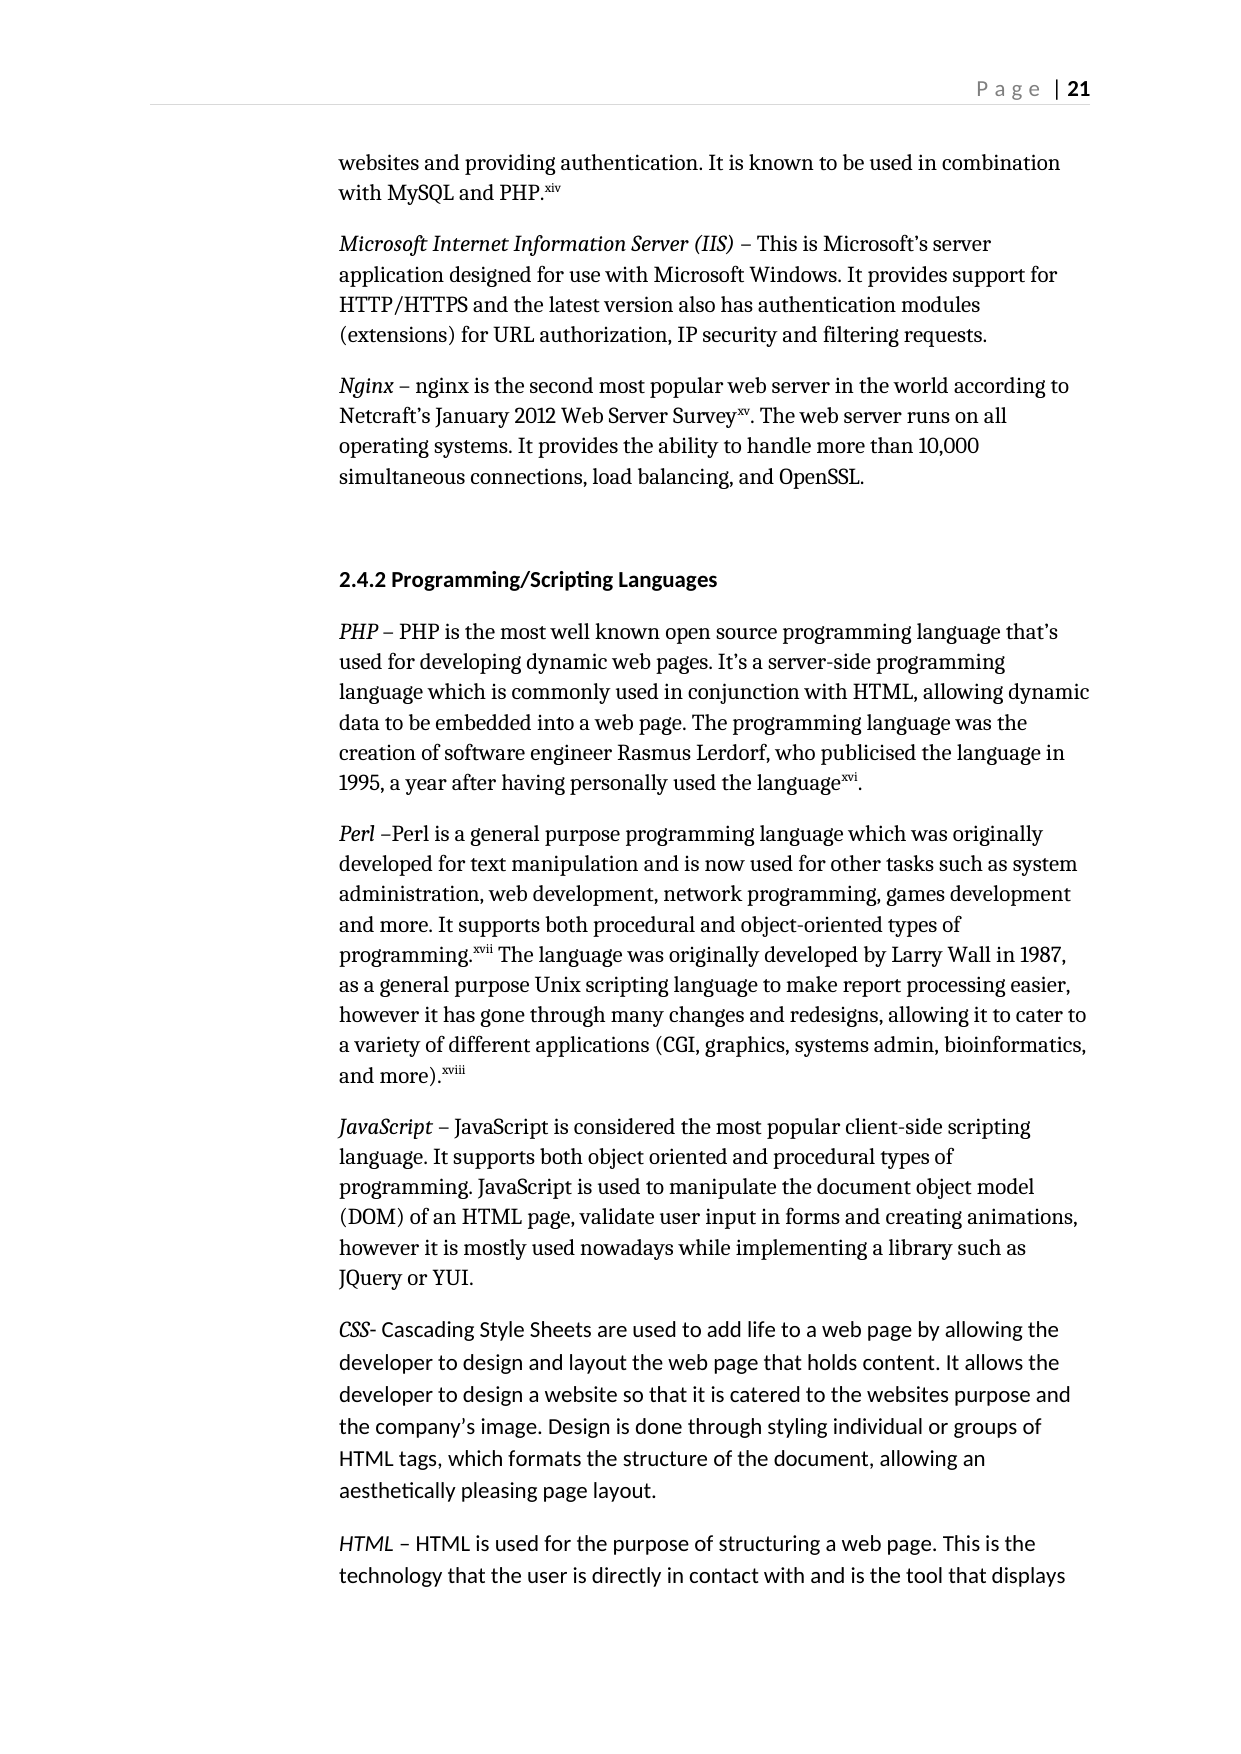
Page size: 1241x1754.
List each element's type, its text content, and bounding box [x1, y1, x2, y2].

text Microsoft Internet Information Server (IIS) – This is Microsoft’s server application designed for use with Microsoft Windows. It provides support for HTTP/HTTPS and the latest version also has authentication modules (extensions) for URL authorization, IP security and filtering requests. [339, 231, 1090, 348]
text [339, 1529, 1090, 1590]
text Nginx – nginx is the second most popular web server in the world according to Netcraft’s January 2012 Web Server Survey. The web server runs on all operating systems. It provides the ability to handle more than 10,000 simultaneous connections, load balancing, and OpenSSL. [339, 373, 1090, 490]
text 2.4.2 Programming/Scripting Languages [339, 566, 1090, 594]
text Perl –Perl is a general purpose programming language which was originally developed for text manipulation and is now used for other tasks such as system administration, web development, network programming, games development and more. It supports both procedural and object-oriented types of programming. The language was originally developed by Larry Wall in 1987, as a general purpose Unix scripting language to make report processing easier, however it has gone through many changes and redesigns, allowing it to cater to a variety of different applications (CGI, graphics, systems admin, bioinformatics, and more). [339, 821, 1090, 1089]
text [339, 150, 1090, 207]
text CSS- Cascading Style Sheets are used to add life to a web page by allowing the developer to design and layout the web page that holds content. It allows the developer to design a website so that it is catered to the websites purpose and the company’s image. Design is done through styling individual or groups of HTML tags, which formats the structure of the document, allowing an aesthetically pleasing page layout. [339, 1316, 1090, 1504]
text JavaScript – JavaScript is considered the most popular client-side scripting language. It supports both object oriented and procedural types of programming. JavaScript is used to manipulate the document object model (DOM) of an HTML page, validate user input in forms and creating animations, however it is mostly used nowadays while implementing a library such as JQuery or YUI. [339, 1113, 1090, 1291]
text PHP – PHP is the most well known open source programming language that’s used for developing dynamic web pages. It’s a server-side programming language which is commonly used in conjunction with HTML, allowing dynamic data to be embedded into a web page. The programming language was the creation of software engineer Rasmus Lerdorf, who publicised the language in 1995, a year after having personally used the language. [339, 619, 1090, 796]
